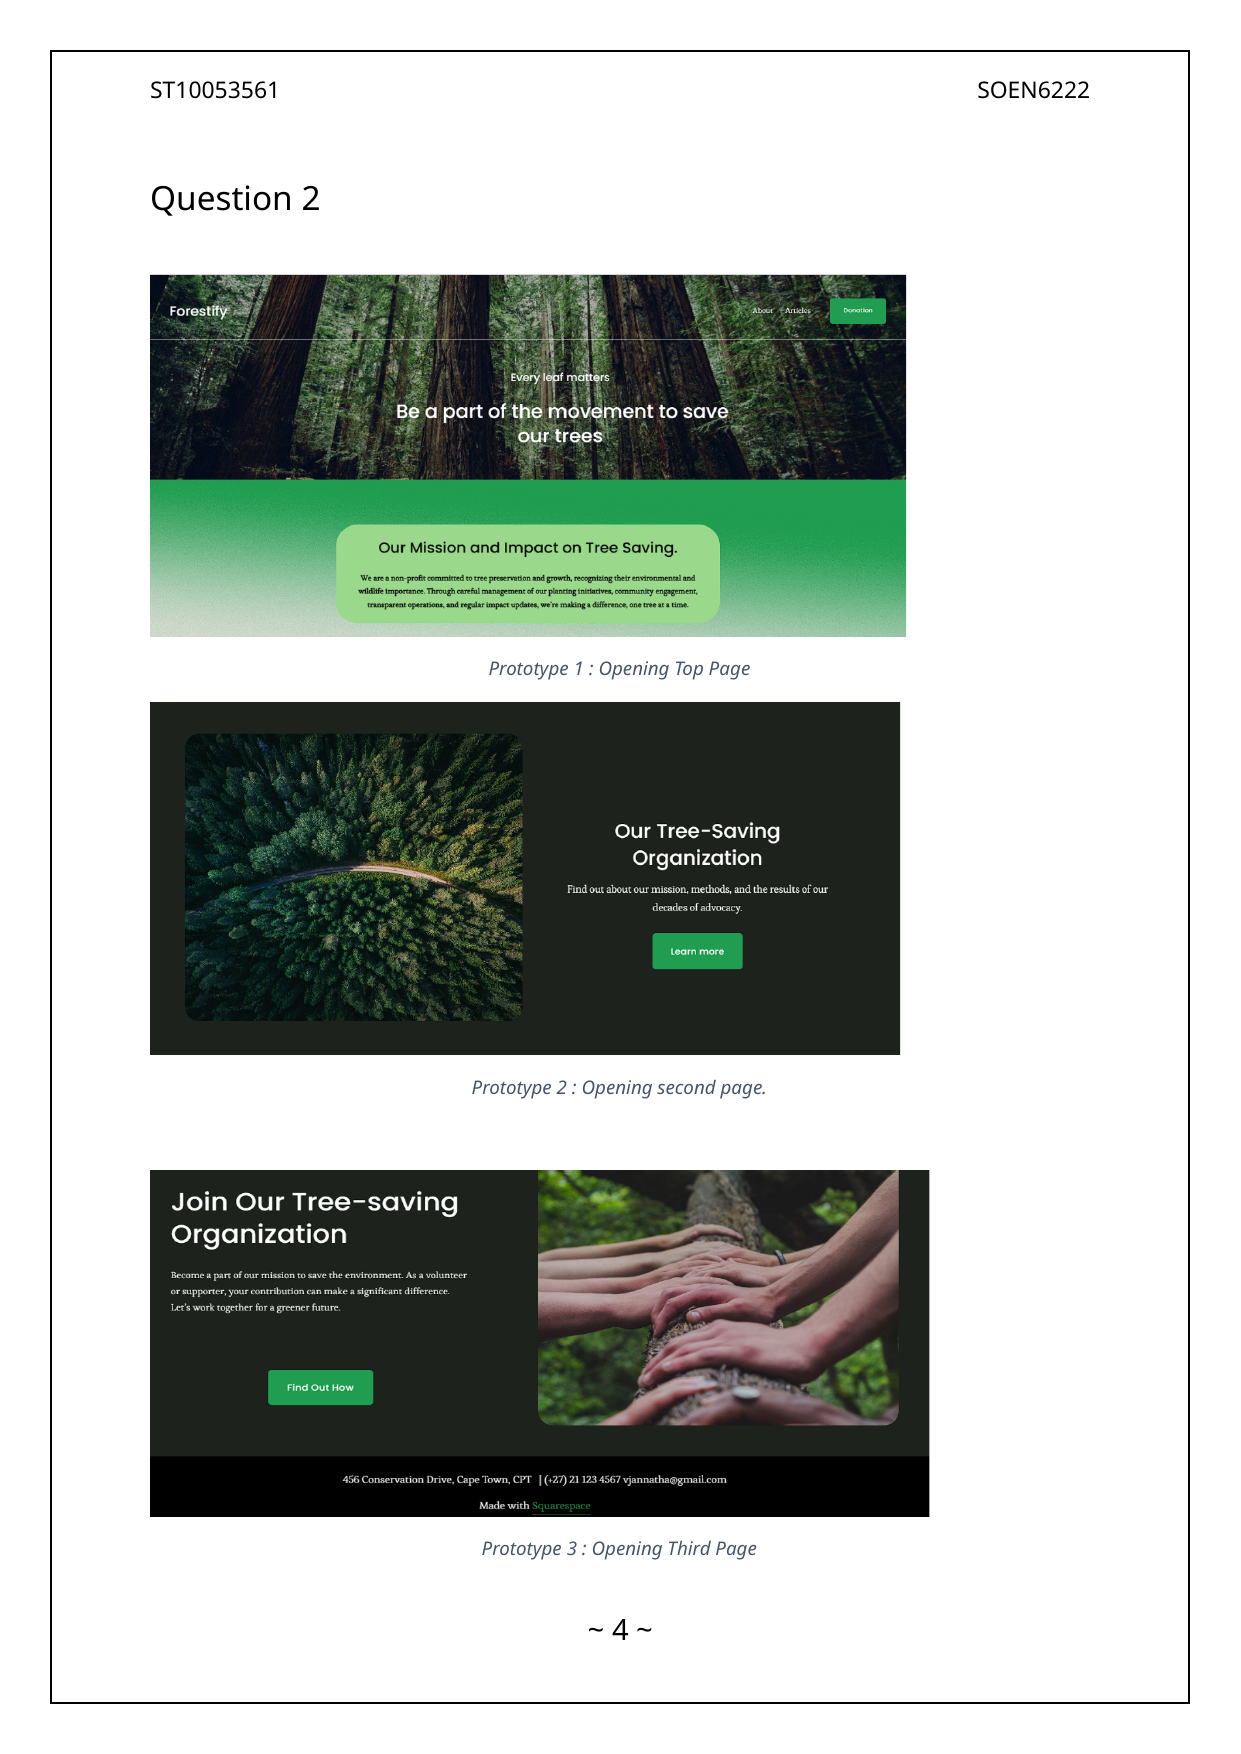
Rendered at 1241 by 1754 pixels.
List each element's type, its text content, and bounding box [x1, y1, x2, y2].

picture [150, 1170, 930, 1517]
picture [150, 274, 907, 637]
picture [150, 702, 901, 1055]
subtitle Question 2 [150, 175, 1090, 220]
